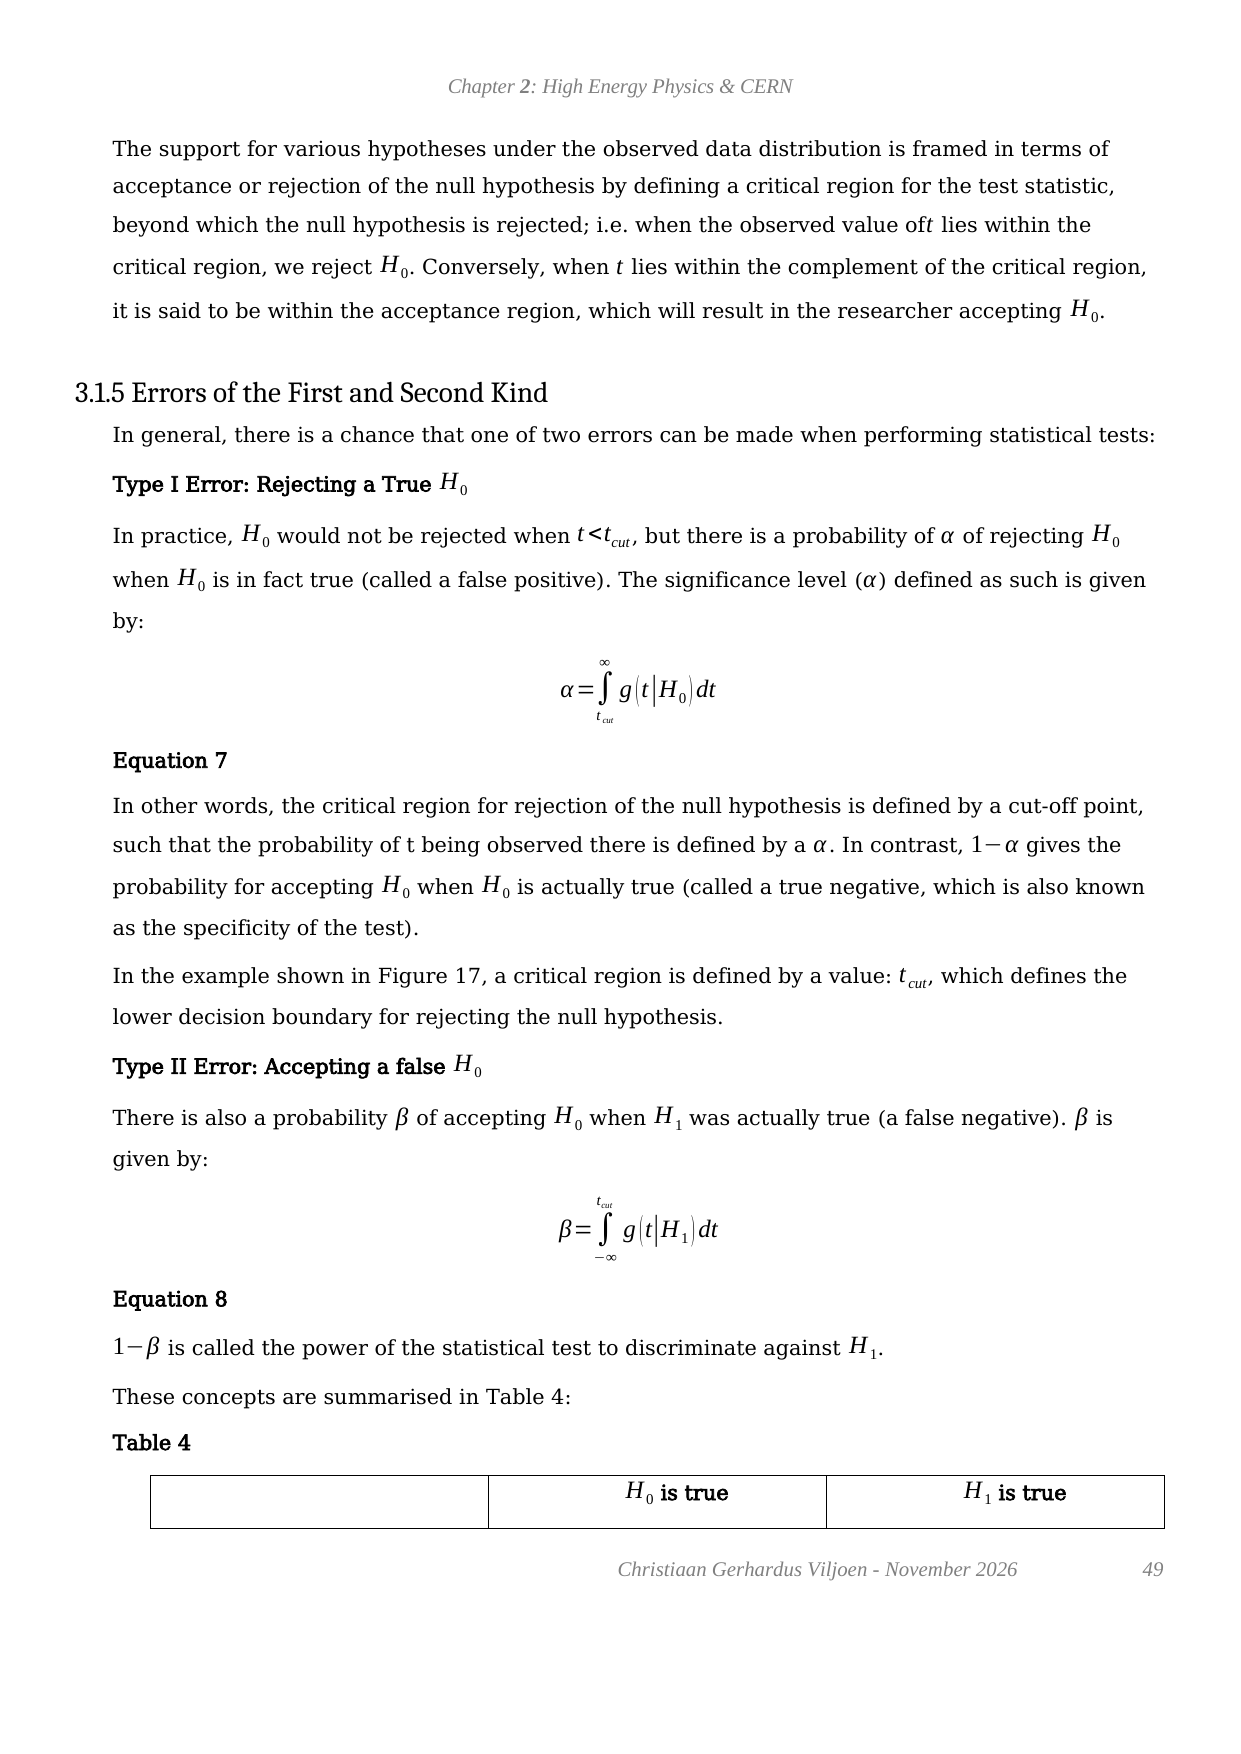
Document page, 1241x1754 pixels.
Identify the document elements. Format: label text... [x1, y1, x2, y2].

text Equation 7 [112, 747, 1165, 772]
text is called the power of the statistical test to discriminate against . [112, 1331, 1165, 1363]
table_header [151, 1476, 488, 1528]
text Type II Error: Accepting a false [112, 1050, 1165, 1081]
text Type I Error: Rejecting a True [112, 468, 1165, 499]
text In the example shown in Figure 17, a critical region is defined by a value: , which defines the lower decision boundary for rejecting the null hypothesis. [112, 960, 1165, 1029]
subtitle Errors of the First and Second Kind [75, 376, 1165, 409]
text The support for various hypotheses under the observed data distribution is framed in terms of acceptance or rejection of the null hypothesis by defining a critical region for the test statistic, beyond which the null hypothesis is rejected; i.e. when the observed value of lies within the critical region, we reject . Conversely, when lies within the complement of the critical region, it is said to be within the acceptance region, which will result in the researcher accepting . [112, 135, 1165, 326]
text Equation 8 [112, 1286, 1165, 1311]
text There is also a probability of accepting when was actually true (a false negative). is given by: [112, 1102, 1165, 1171]
text In other words, the critical region for rejection of the null hypothesis is defined by a cut-off point, such that the probability of t being observed there is defined by a . In contrast, gives the probability for accepting when is actually true (called a true negative, which is also known as the specificity of the test). [112, 793, 1165, 939]
table_header is true [489, 1476, 826, 1528]
text Table 4 [112, 1429, 1165, 1454]
text In practice, would not be rejected when , but there is a probability of of rejecting when is in fact true (called a false positive). The significance level () defined as such is given by: [112, 520, 1165, 632]
text These concepts are summarised in Table 4: [112, 1383, 1165, 1408]
text In general, there is a chance that one of two errors can be made when performing statistical tests: [112, 422, 1165, 447]
table_header is true [827, 1476, 1164, 1528]
